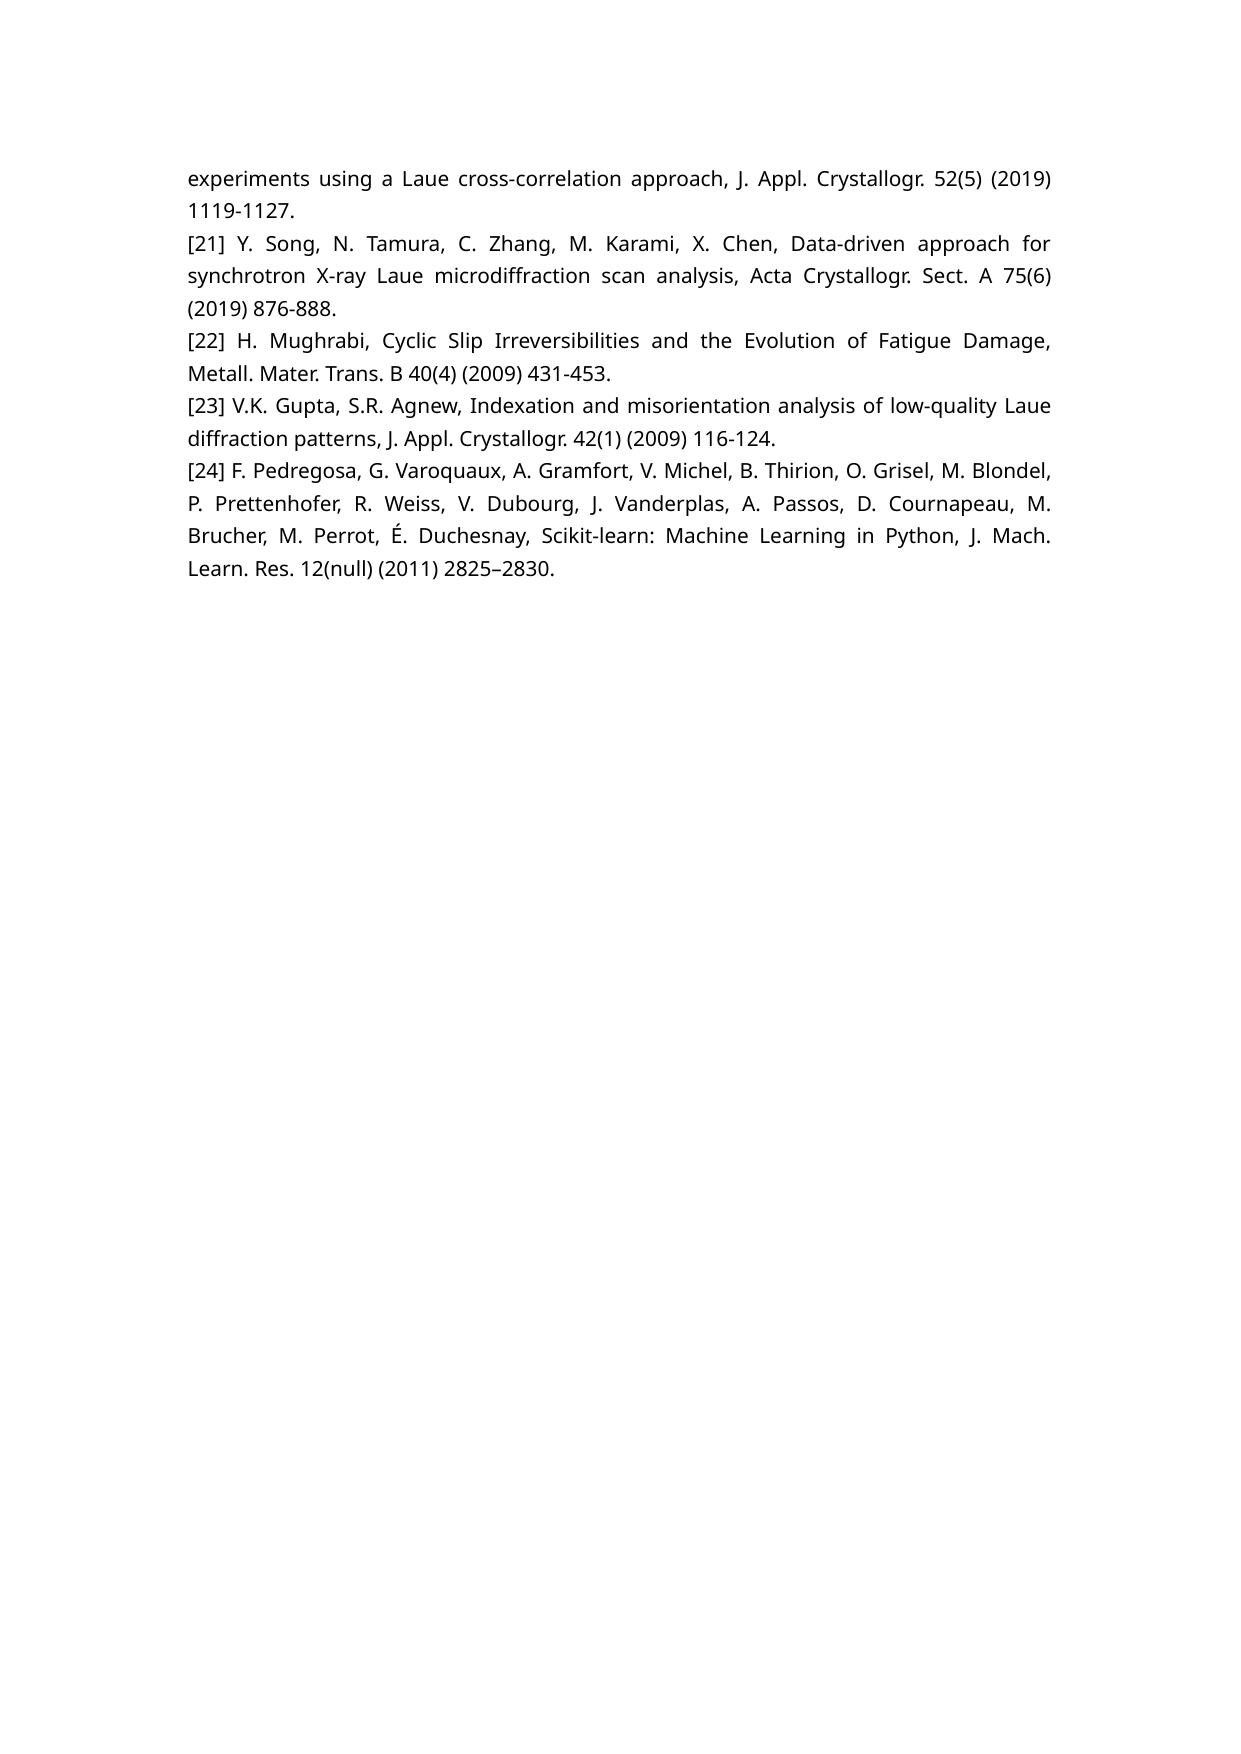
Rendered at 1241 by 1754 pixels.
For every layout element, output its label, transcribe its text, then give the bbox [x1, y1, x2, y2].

text [21] Y. Song, N. Tamura, C. Zhang, M. Karami, X. Chen, Data-driven approach for synchrotron X-ray Laue microdiffraction scan analysis, Acta Crystallogr. Sect. A 75(6) (2019) 876-888. [187, 227, 1053, 324]
text [23] V.K. Gupta, S.R. Agnew, Indexation and misorientation analysis of low-quality Laue diffraction patterns, J. Appl. Crystallogr. 42(1) (2009) 116-124. [187, 389, 1053, 454]
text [187, 162, 1053, 227]
text [22] H. Mughrabi, Cyclic Slip Irreversibilities and the Evolution of Fatigue Damage, Metall. Mater. Trans. B 40(4) (2009) 431-453. [187, 324, 1053, 389]
text [24] F. Pedregosa, G. Varoquaux, A. Gramfort, V. Michel, B. Thirion, O. Grisel, M. Blondel, P. Prettenhofer, R. Weiss, V. Dubourg, J. Vanderplas, A. Passos, D. Cournapeau, M. Brucher, M. Perrot, É. Duchesnay, Scikit-learn: Machine Learning in Python, J. Mach. Learn. Res. 12(null) (2011) 2825–2830. [187, 454, 1053, 584]
